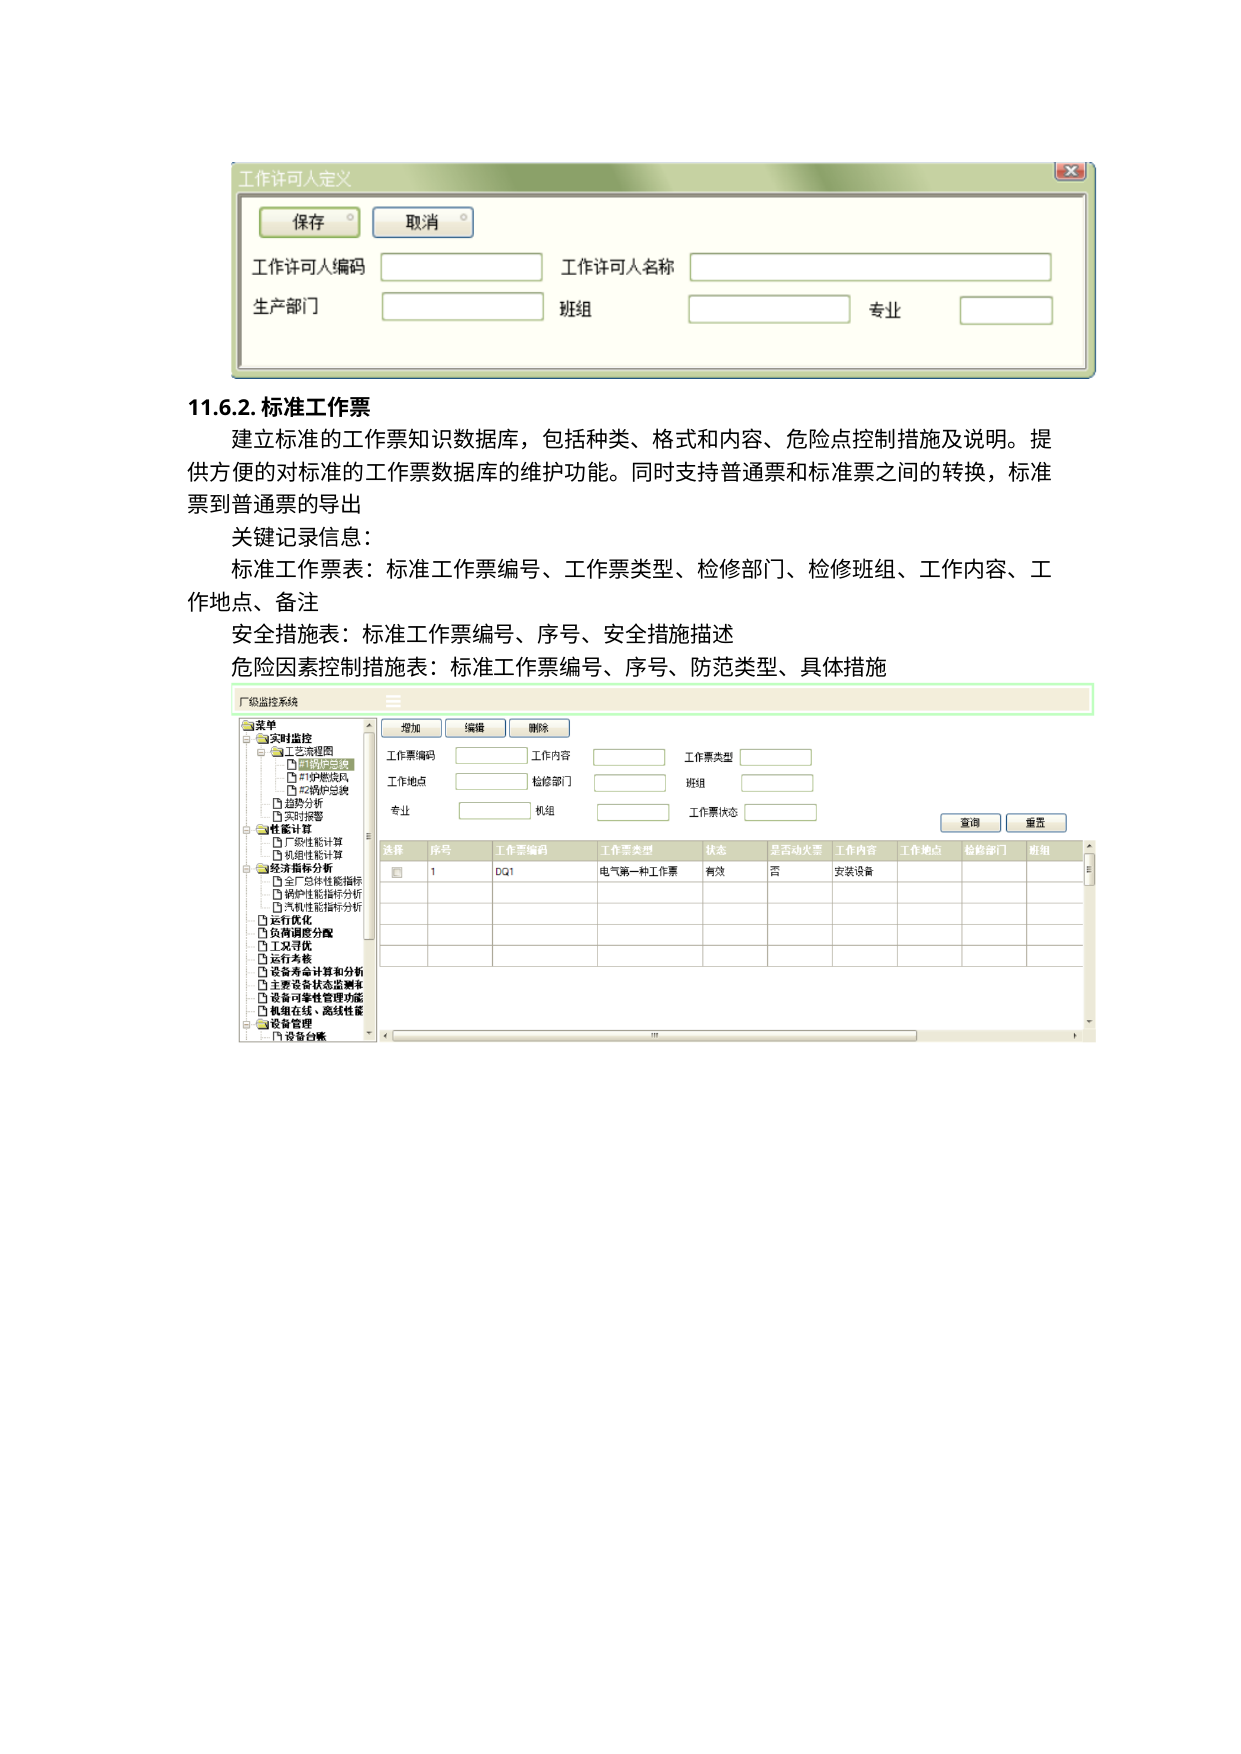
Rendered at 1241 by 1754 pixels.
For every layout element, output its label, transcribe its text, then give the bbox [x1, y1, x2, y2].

picture [231, 682, 1097, 1044]
text 危险因素控制措施表：标准工作票编号、序号、防范类型、具体措施 [187, 649, 1053, 682]
text 关键记录信息： [187, 519, 1053, 552]
text 建立标准的工作票知识数据库，包括种类、格式和内容、危险点控制措施及说明。提供方便的对标准的工作票数据库的维护功能。同时支持普通票和标准票之间的转换，标准票到普通票的导出 [187, 422, 1053, 519]
subtitle 标准工作票 [187, 389, 1053, 422]
text 安全措施表：标准工作票编号、序号、安全措施描述 [187, 617, 1053, 649]
picture [231, 162, 1097, 379]
text 标准工作票表：标准工作票编号、工作票类型、检修部门、检修班组、工作内容、工作地点、备注 [187, 552, 1053, 617]
